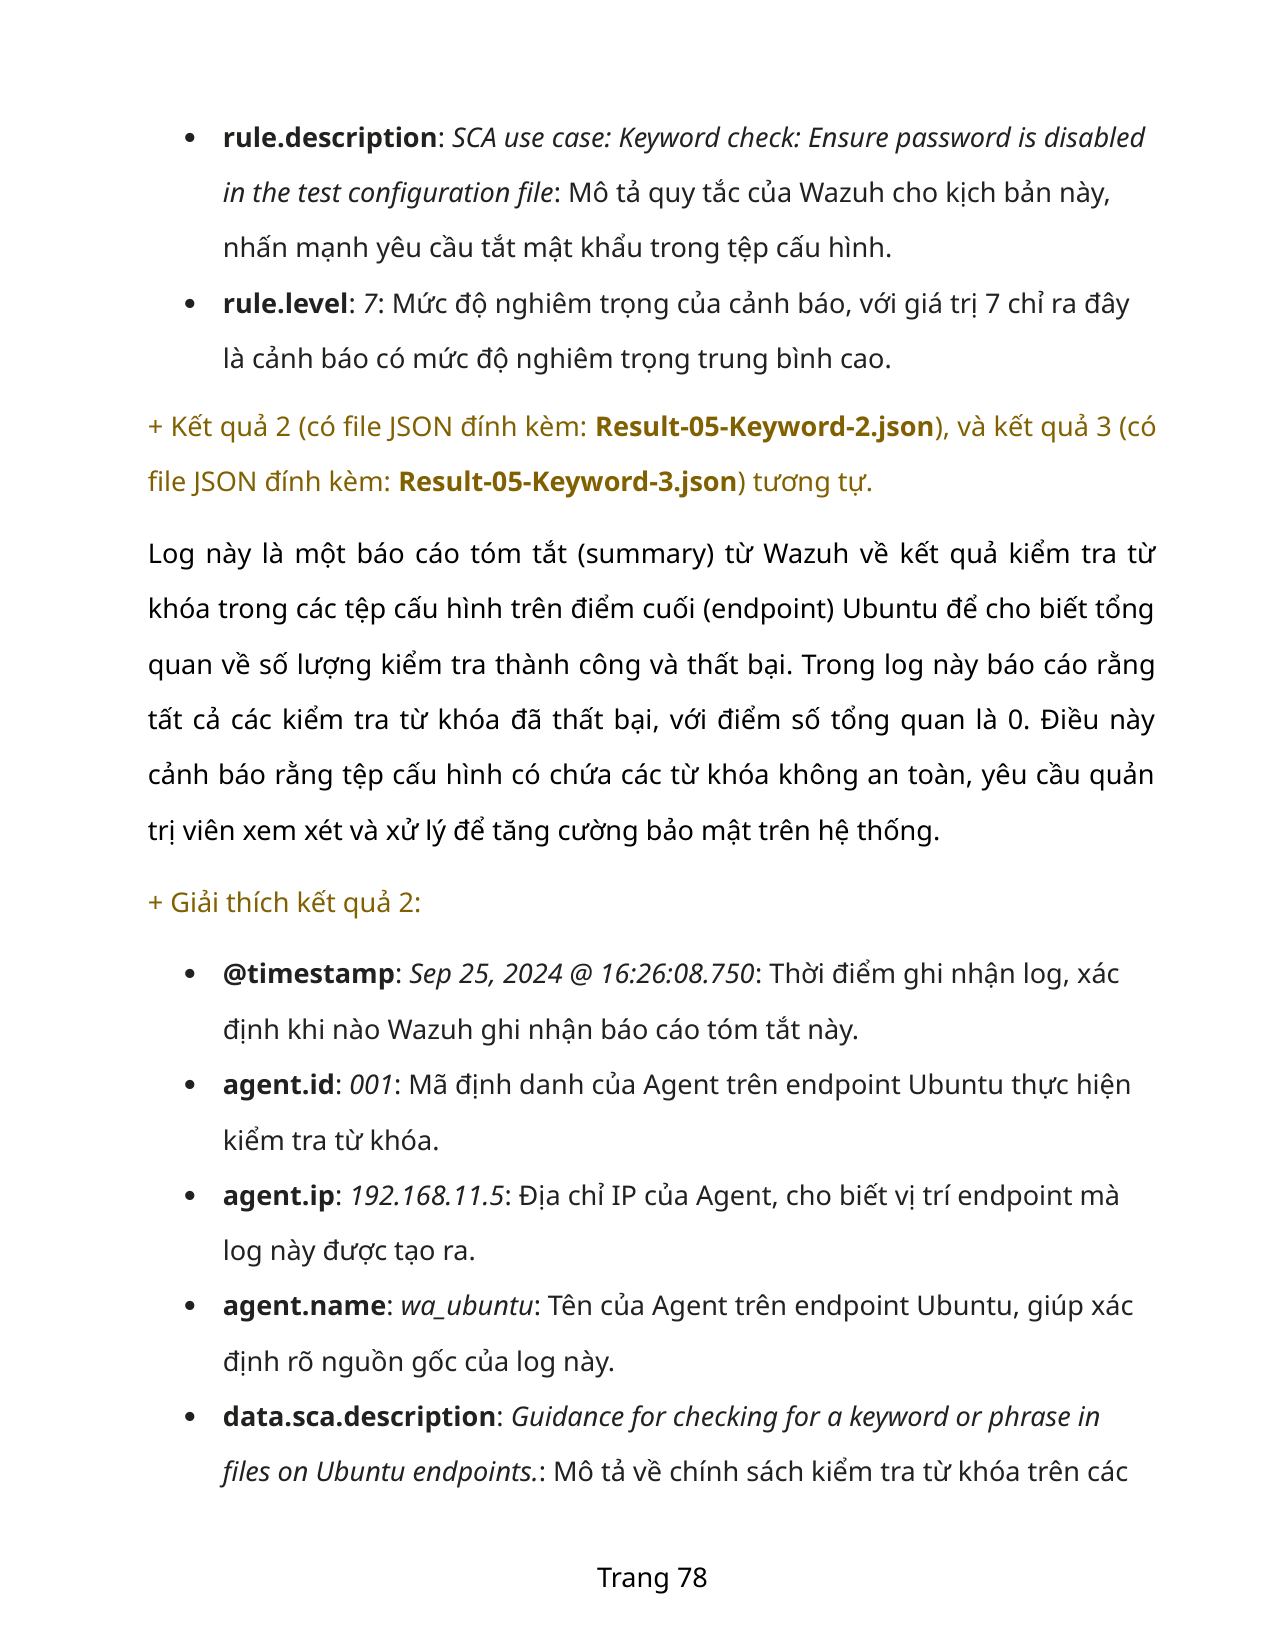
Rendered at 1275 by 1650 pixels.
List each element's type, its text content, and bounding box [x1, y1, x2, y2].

list agent.id: 001: Mã định danh của Agent trên endpoint Ubuntu thực hiện kiểm tra từ khóa. [185, 1066, 1157, 1158]
list agent.name: wa_ubuntu: Tên của Agent trên endpoint Ubuntu, giúp xác định rõ nguồn gốc của log này. [185, 1287, 1157, 1379]
text + Giải thích kết quả 2: [148, 883, 1157, 920]
list agent.ip: 192.168.11.5: Địa chỉ IP của Agent, cho biết vị trí endpoint mà log này được tạo ra. [185, 1176, 1157, 1268]
text Log này là một báo cáo tóm tắt (summary) từ Wazuh về kết quả kiểm tra từ khóa trong các tệp cấu hình trên điểm cuối (endpoint) Ubuntu để cho biết tổng quan về số lượng kiểm tra thành công và thất bại. Trong log này báo cáo rằng tất cả các kiểm tra từ khóa đã thất bại, với điểm số tổng quan là 0. Điều này cảnh báo rằng tệp cấu hình có chứa các từ khóa không an toàn, yêu cầu quản trị viên xem xét và xử lý để tăng cường bảo mật trên hệ thống. [148, 534, 1157, 848]
list rule.level: 7: Mức độ nghiêm trọng của cảnh báo, với giá trị 7 chỉ ra đây là cảnh báo có mức độ nghiêm trọng trung bình cao. [185, 284, 1157, 376]
list @timestamp: Sep 25, 2024 @ 16:26:08.750: Thời điểm ghi nhận log, xác định khi nào Wazuh ghi nhận báo cáo tóm tắt này. [185, 955, 1157, 1047]
text + Kết quả 2 (có file JSON đính kèm: Result-05-Keyword-2.json), và kết quả 3 (có file JSON đính kèm: Result-05-Keyword-3.json) tương tự. [148, 407, 1157, 499]
list rule.description: SCA use case: Keyword check: Ensure password is disabled in the test configuration file: Mô tả quy tắc của Wazuh cho kịch bản này, nhấn mạnh yêu cầu tắt mật khẩu trong tệp cấu hình. [185, 118, 1157, 266]
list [185, 1397, 1157, 1490]
